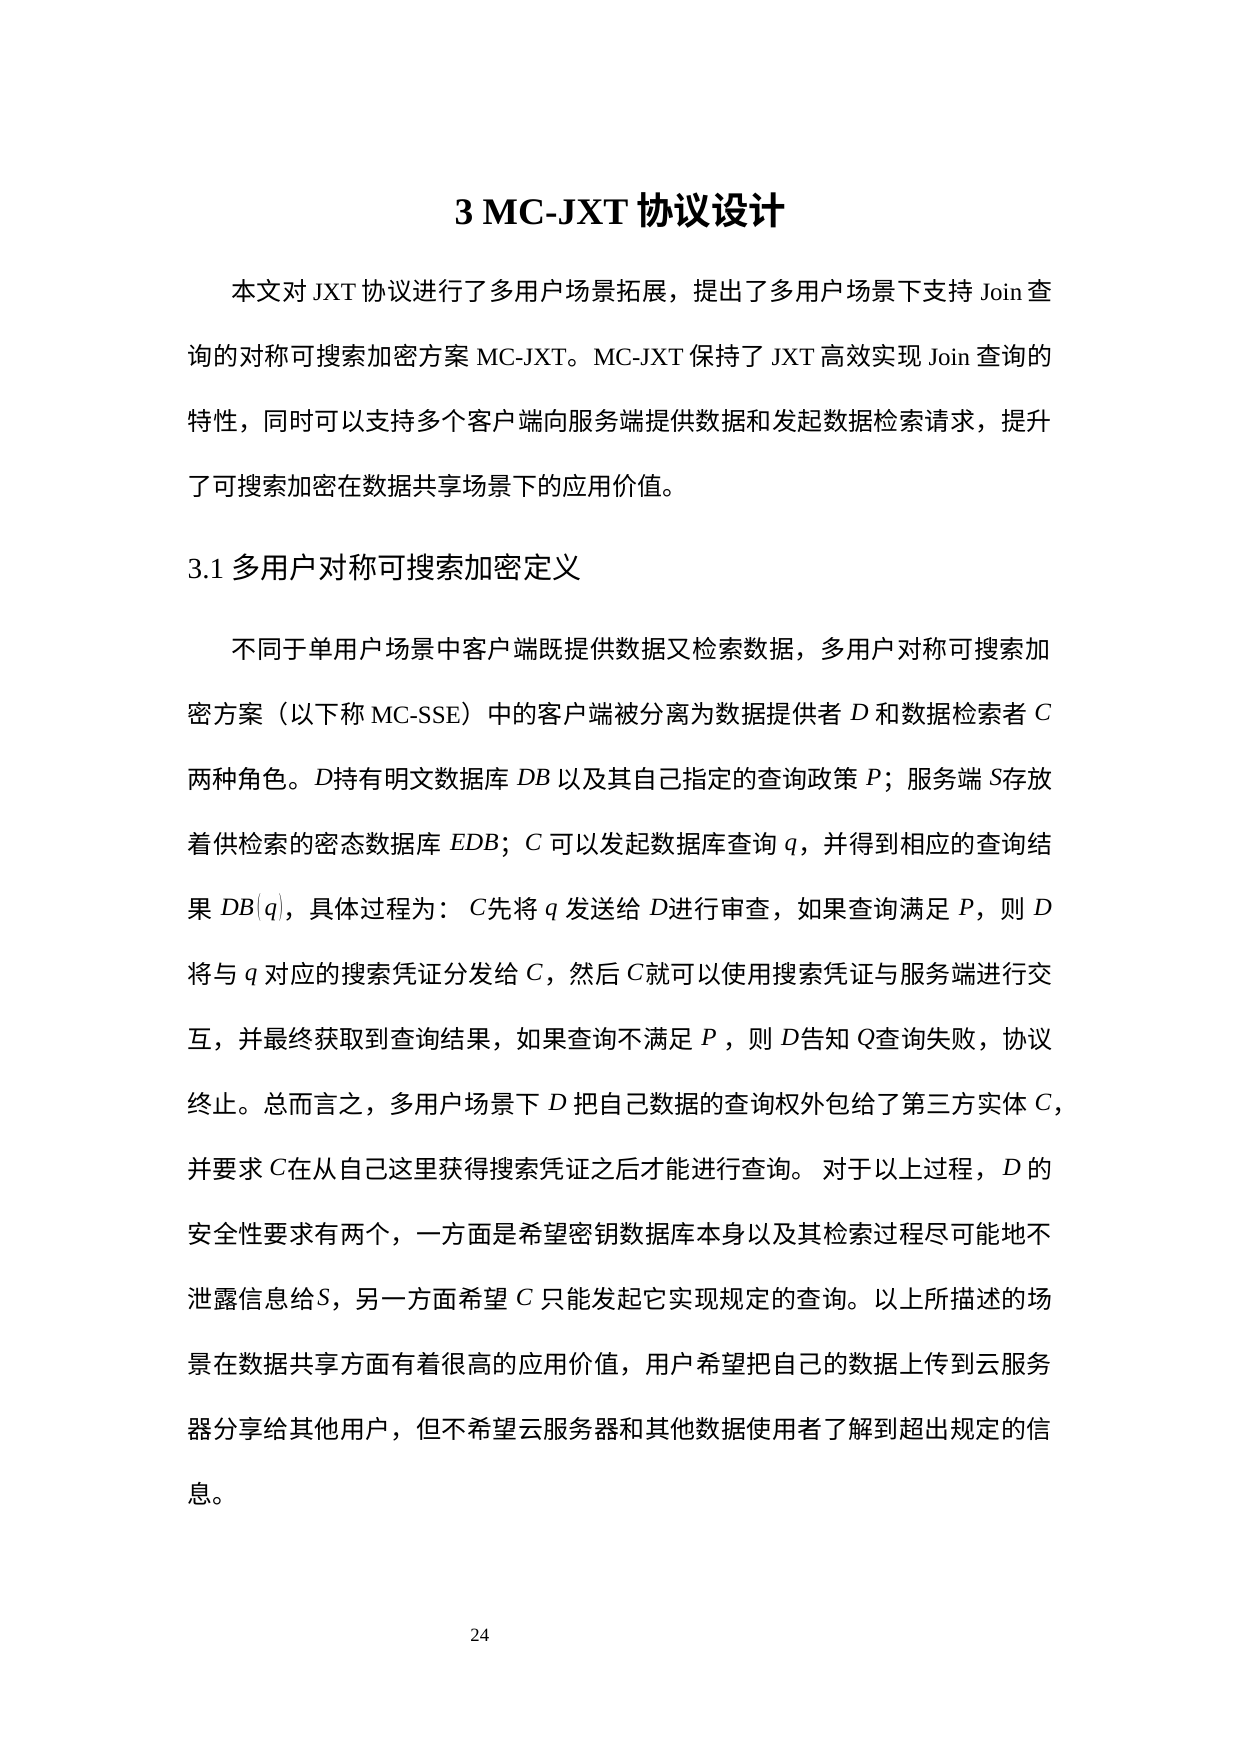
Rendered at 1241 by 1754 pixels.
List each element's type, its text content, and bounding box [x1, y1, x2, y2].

text 本文对JXT协议进行了多用户场景拓展，提出了多用户场景下支持Join查询的对称可搜索加密方案MC-JXT。MC-JXT保持了JXT高效实现Join查询的特性，同时可以支持多个客户端向服务端提供数据和发起数据检索请求，提升了可搜索加密在数据共享场景下的应用价值。 [187, 257, 1053, 517]
subtitle 多用户对称可搜索加密定义 [187, 533, 1053, 598]
text 不同于单用户场景中客户端既提供数据又检索数据，多用户对称可搜索加密方案（以下称MC-SSE）中的客户端被分离为数据提供者 和数据检索者 两种角色。持有明文数据库 以及其自己指定的查询政策 ；服务端 存放着供检索的密态数据库 ； 可以发起数据库查询 ，并得到相应的查询结果 ，具体过程为： 先将 发送给 进行审查，如果查询满足 ，则 将与 对应的搜索凭证分发给 ，然后 就可以使用搜索凭证与服务端进行交互，并最终获取到查询结果，如果查询不满足 ，则 告知 查询失败，协议终止。总而言之，多用户场景下 把自己数据的查询权外包给了第三方实体 ，并要求 在从自己这里获得搜索凭证之后才能进行查询。 对于以上过程， 的安全性要求有两个，一方面是希望密钥数据库本身以及其检索过程尽可能地不泄露信息给，另一方面希望 只能发起它实现规定的查询。以上所描述的场景在数据共享方面有着很高的应用价值，用户希望把自己的数据上传到云服务器分享给其他用户，但不希望云服务器和其他数据使用者了解到超出规定的信息。 [187, 615, 1053, 1525]
subtitle MC-JXT协议设计 [187, 176, 1053, 241]
